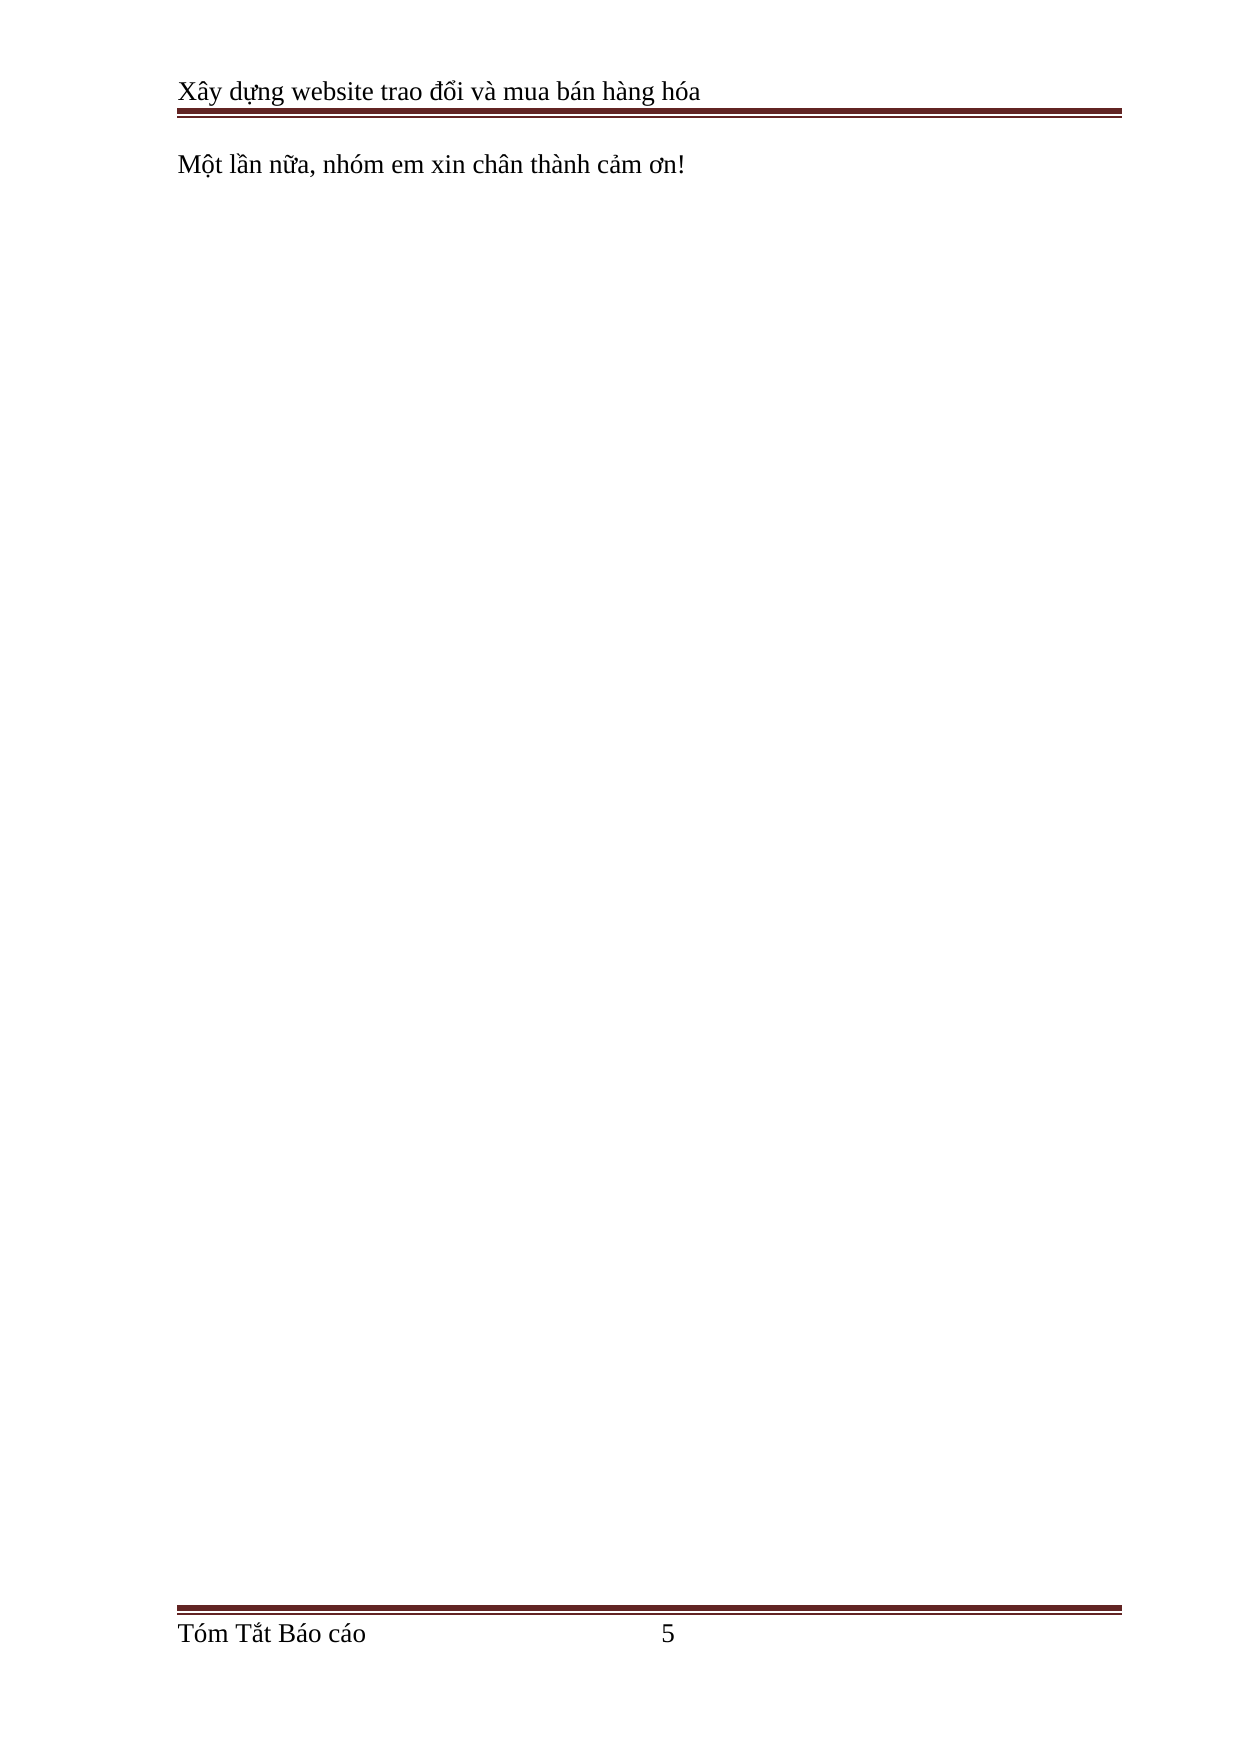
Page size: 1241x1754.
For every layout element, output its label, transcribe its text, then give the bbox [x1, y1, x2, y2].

text Một lần nữa, nhóm em xin chân thành cảm ơn! [177, 148, 1122, 179]
